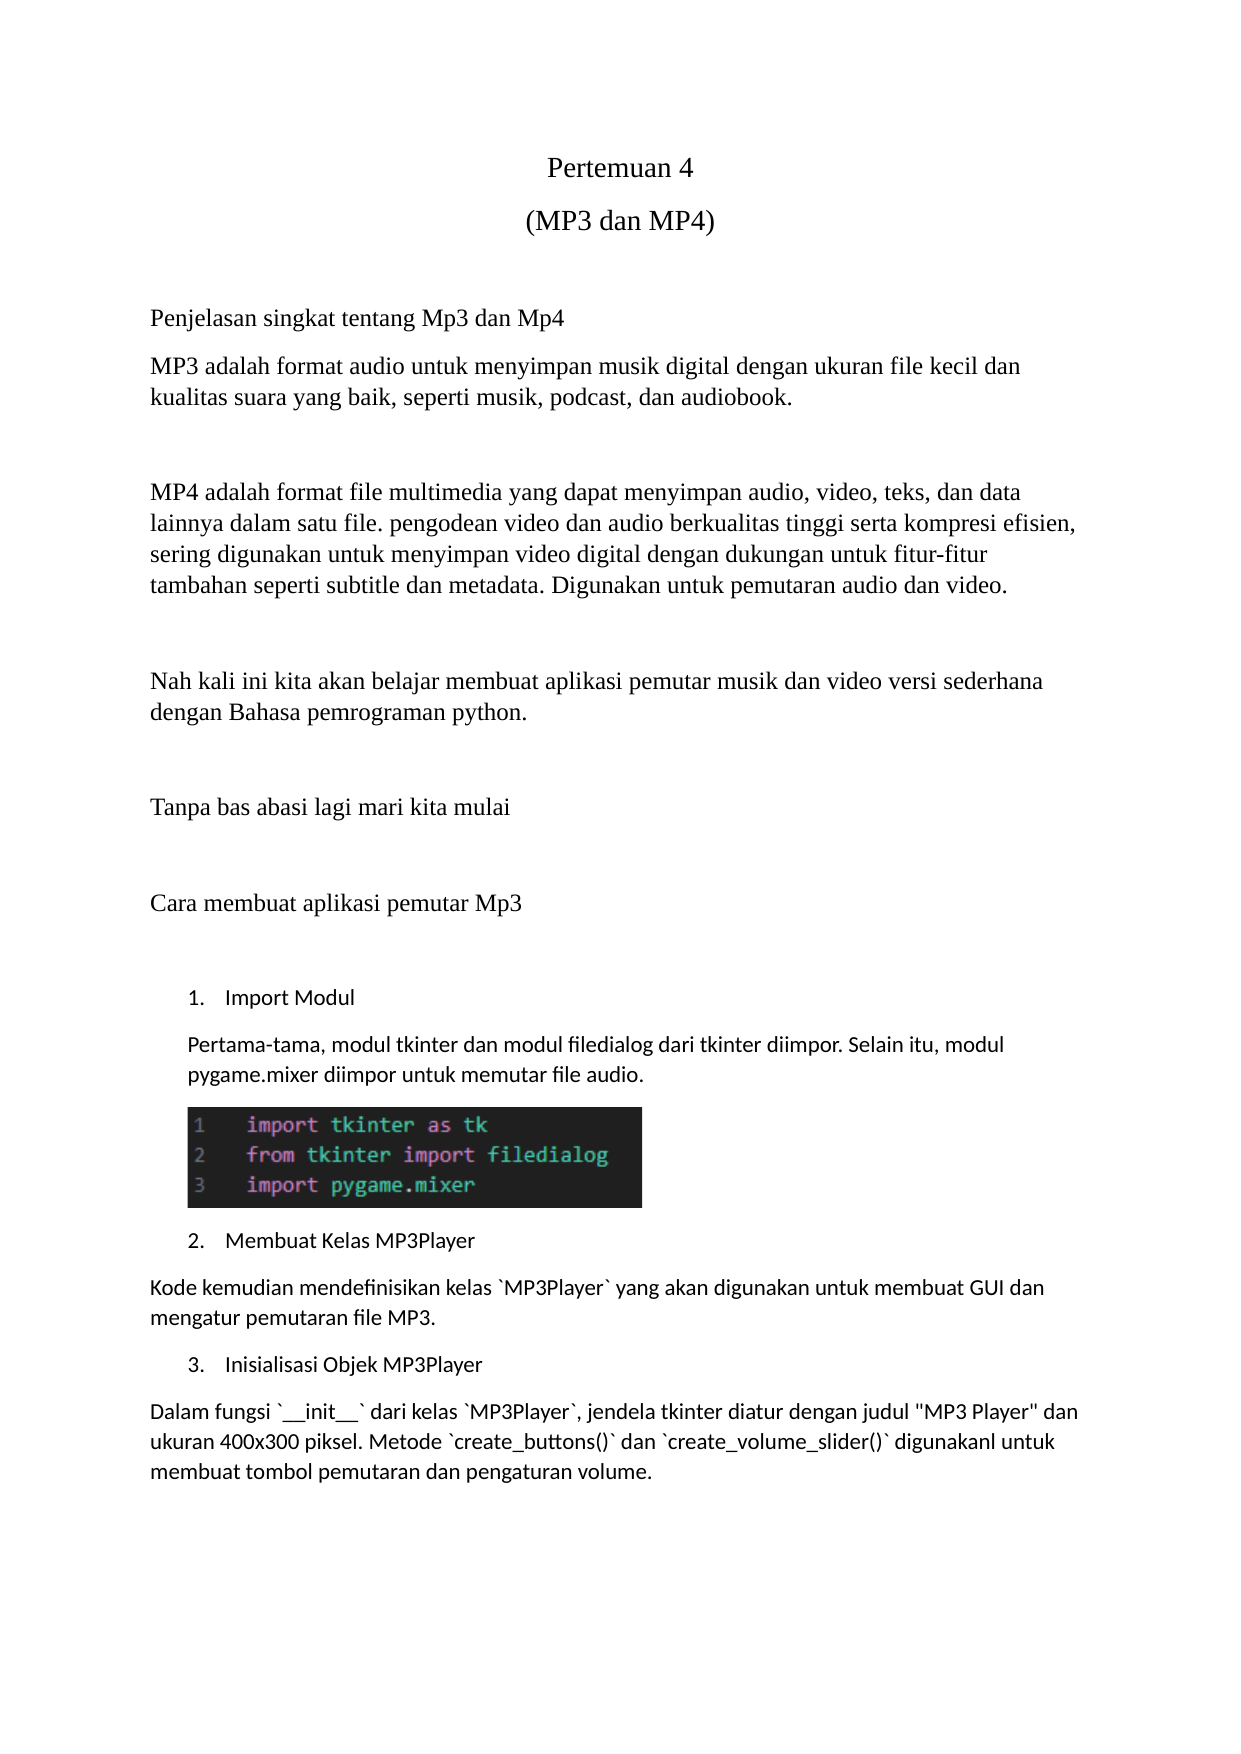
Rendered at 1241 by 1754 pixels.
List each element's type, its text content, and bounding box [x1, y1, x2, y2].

text Pertama-tama, modul tkinter dan modul filedialog dari tkinter diimpor. Selain itu, modul pygame.mixer diimpor untuk memutar file audio. [187, 1030, 1090, 1088]
list Membuat Kelas MP3Player [187, 1226, 1090, 1254]
text Kode kemudian mendefinisikan kelas `MP3Player` yang akan digunakan untuk membuat GUI dan mengatur pemutaran file MP3. [150, 1273, 1090, 1331]
text MP4 adalah format file multimedia yang dapat menyimpan audio, video, teks, dan data lainnya dalam satu file. pengodean video dan audio berkualitas tinggi serta kompresi efisien, sering digunakan untuk menyimpan video digital dengan dukungan untuk fitur-fitur tambahan seperti subtitle dan metadata. Digunakan untuk pemutaran audio dan video. [150, 477, 1090, 599]
list Import Modul [187, 983, 1090, 1011]
text Cara membuat aplikasi pemutar Mp3 [150, 888, 1090, 917]
text Dalam fungsi `__init__` dari kelas `MP3Player`, jendela tkinter diatur dengan judul "MP3 Player" dan ukuran 400x300 piksel. Metode `create_buttons()` dan `create_volume_slider()` digunakanl untuk membuat tombol pemutaran dan pengaturan volume. [150, 1397, 1090, 1485]
text Tanpa bas abasi lagi mari kita mulai [150, 792, 1090, 821]
text Penjelasan singkat tentang Mp3 dan Mp4 [150, 303, 1090, 332]
text MP3 adalah format audio untuk menyimpan musik digital dengan ukuran file kecil dan kualitas suara yang baik, seperti musik, podcast, dan audiobook. [150, 351, 1090, 411]
picture [187, 1107, 643, 1208]
list Inisialisasi Objek MP3Player [187, 1350, 1090, 1378]
text Pertemuan 4 [150, 150, 1090, 183]
text Nah kali ini kita akan belajar membuat aplikasi pemutar musik dan video versi sederhana dengan Bahasa pemrograman python. [150, 666, 1090, 726]
text (MP3 dan MP4) [150, 203, 1090, 236]
